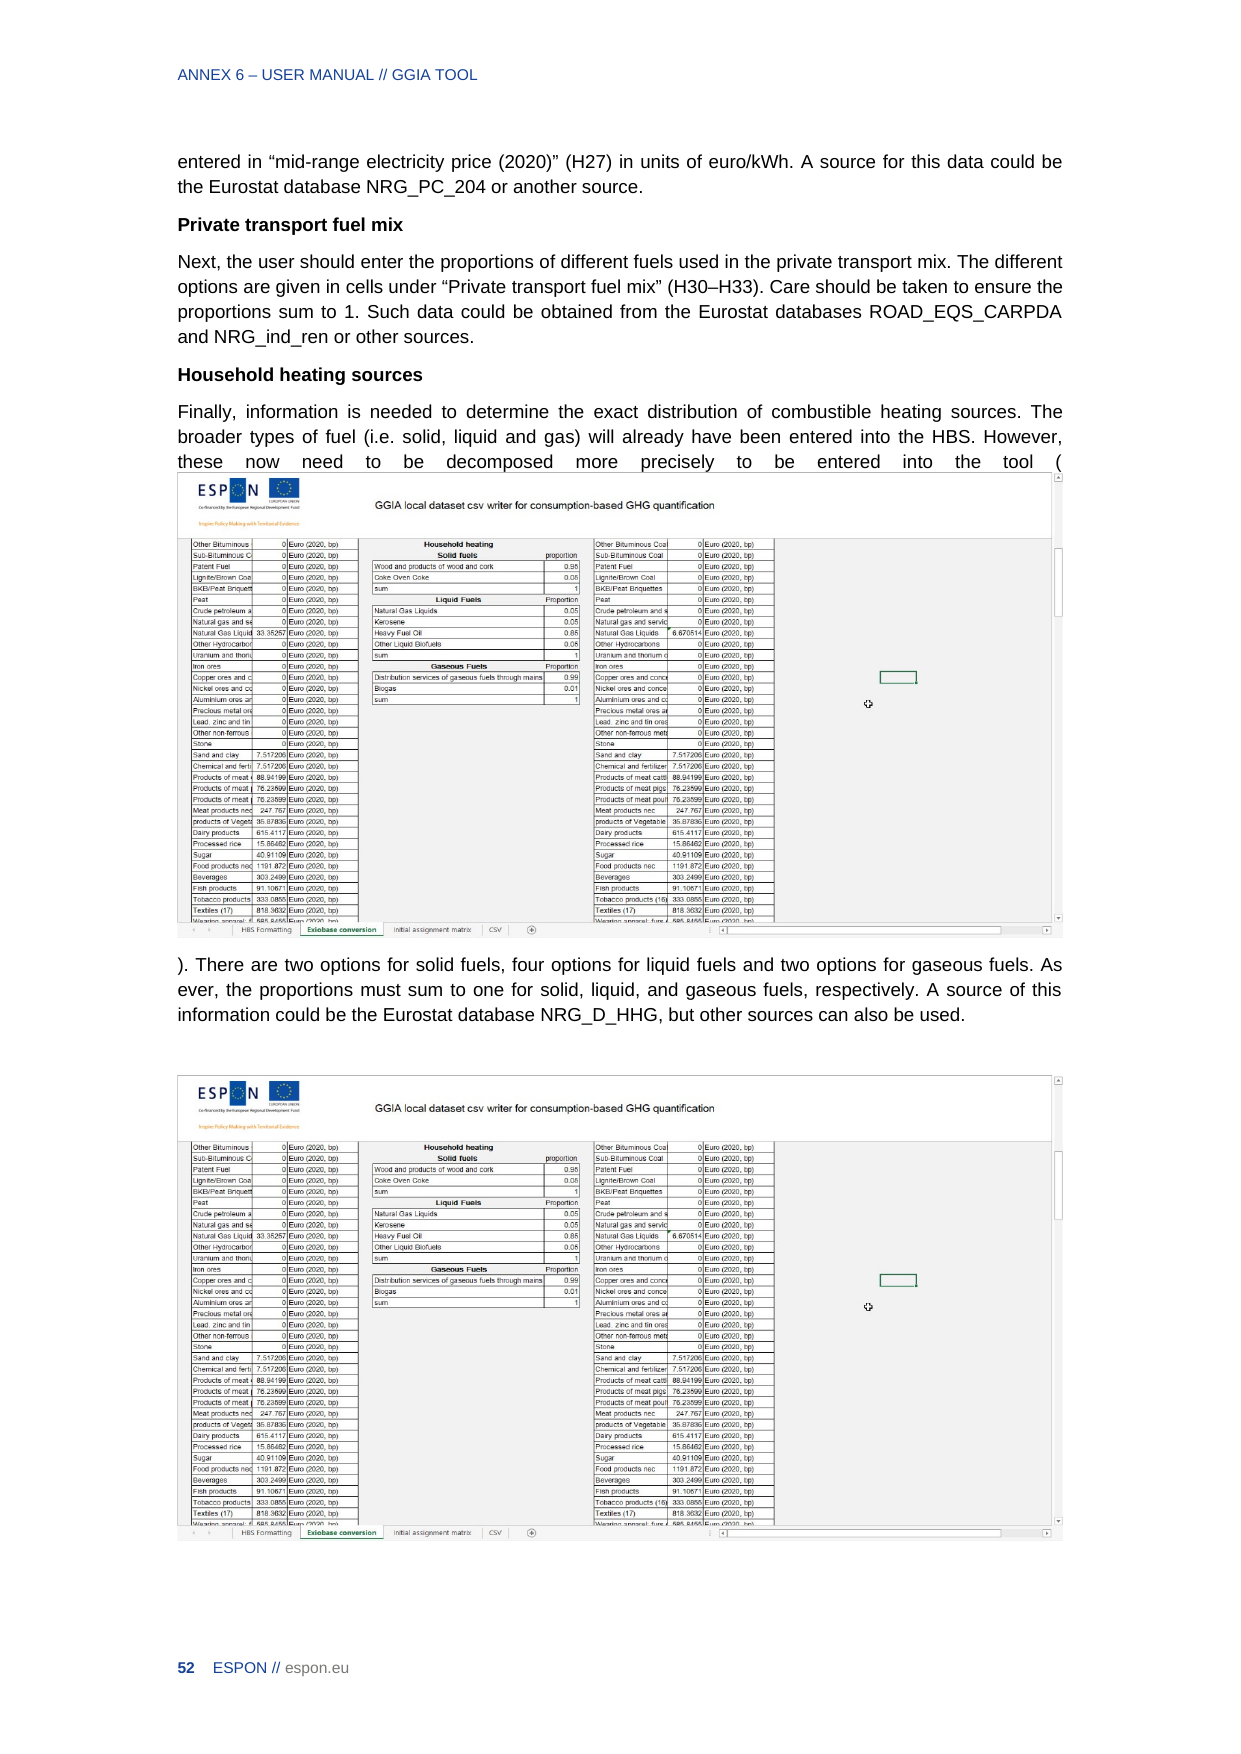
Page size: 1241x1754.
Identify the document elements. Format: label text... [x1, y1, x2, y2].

picture [177, 472, 1063, 938]
text Finally, information is needed to determine the exact distribution of combustible heating sources. The broader types of fuel (i.e. solid, liquid and gas) will already have been entered into the HBS. However, these now need to be decomposed more precisely to be entered into the tool ( [177, 398, 1063, 472]
text Private transport fuel mix [177, 210, 1063, 235]
text Figure 22). There are two options for solid fuels, four options for liquid fuels and two options for gaseous fuels. As ever, the proportions must sum to one for solid, liquid, and gaseous fuels, respectively. A source of this information could be the Eurostat database NRG_D_HHG, but other sources can also be used. [177, 950, 1063, 1025]
picture [177, 1075, 1063, 1541]
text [177, 148, 1063, 198]
text Next, the user should enter the proportions of different fuels used in the private transport mix. The different options are given in cells under “Private transport fuel mix” (H30–H33). Care should be taken to ensure the proportions sum to 1. Such data could be obtained from the Eurostat databases ROAD_EQS_CARPDA and NRG_ind_ren or other sources. [177, 248, 1063, 348]
text Household heating sources [177, 360, 1063, 385]
